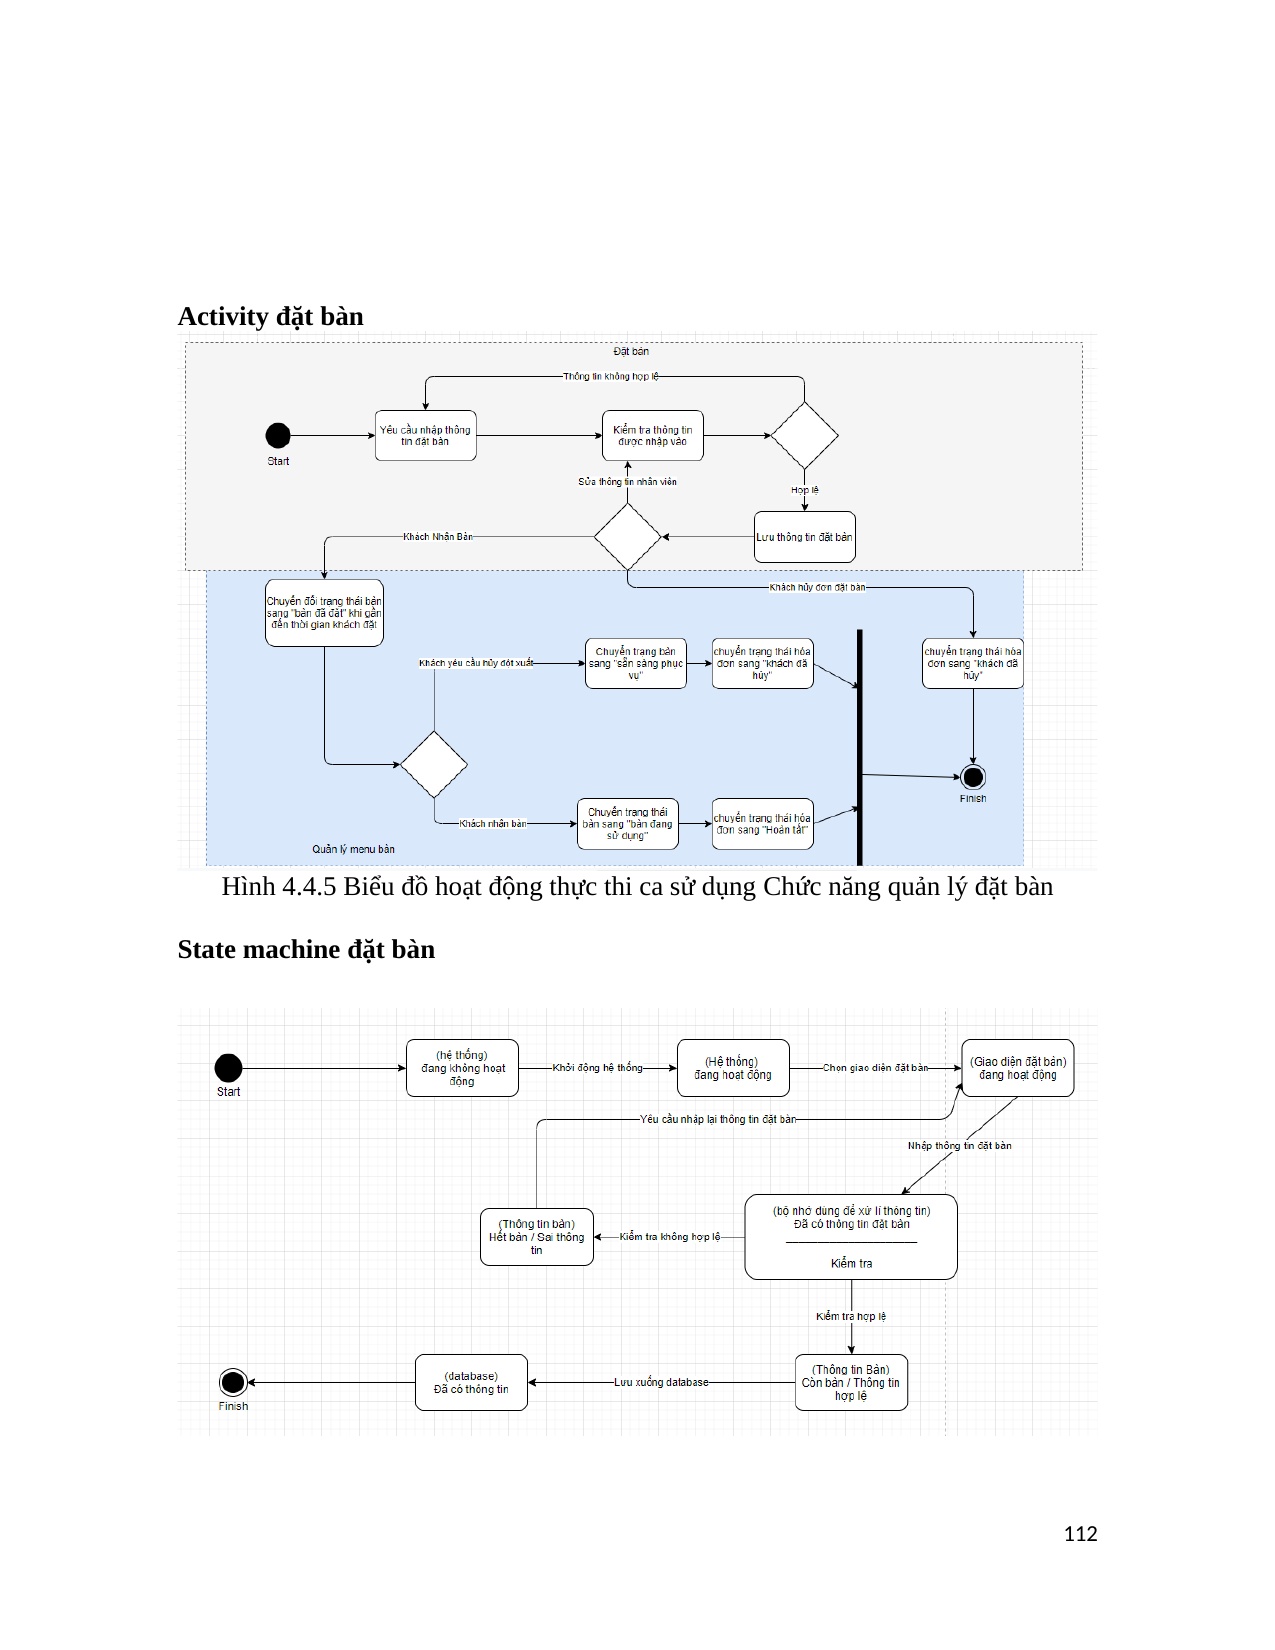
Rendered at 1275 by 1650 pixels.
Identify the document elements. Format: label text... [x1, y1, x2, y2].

text State machine đặt bàn [177, 933, 1098, 964]
picture [177, 331, 1098, 871]
picture [177, 1008, 1098, 1436]
text Hình 4.4.5 Biểu đồ hoạt động thực thi ca sử dụng Chức năng quản lý đặt bàn [177, 871, 1098, 902]
text Activity đặt bàn [177, 300, 1098, 331]
